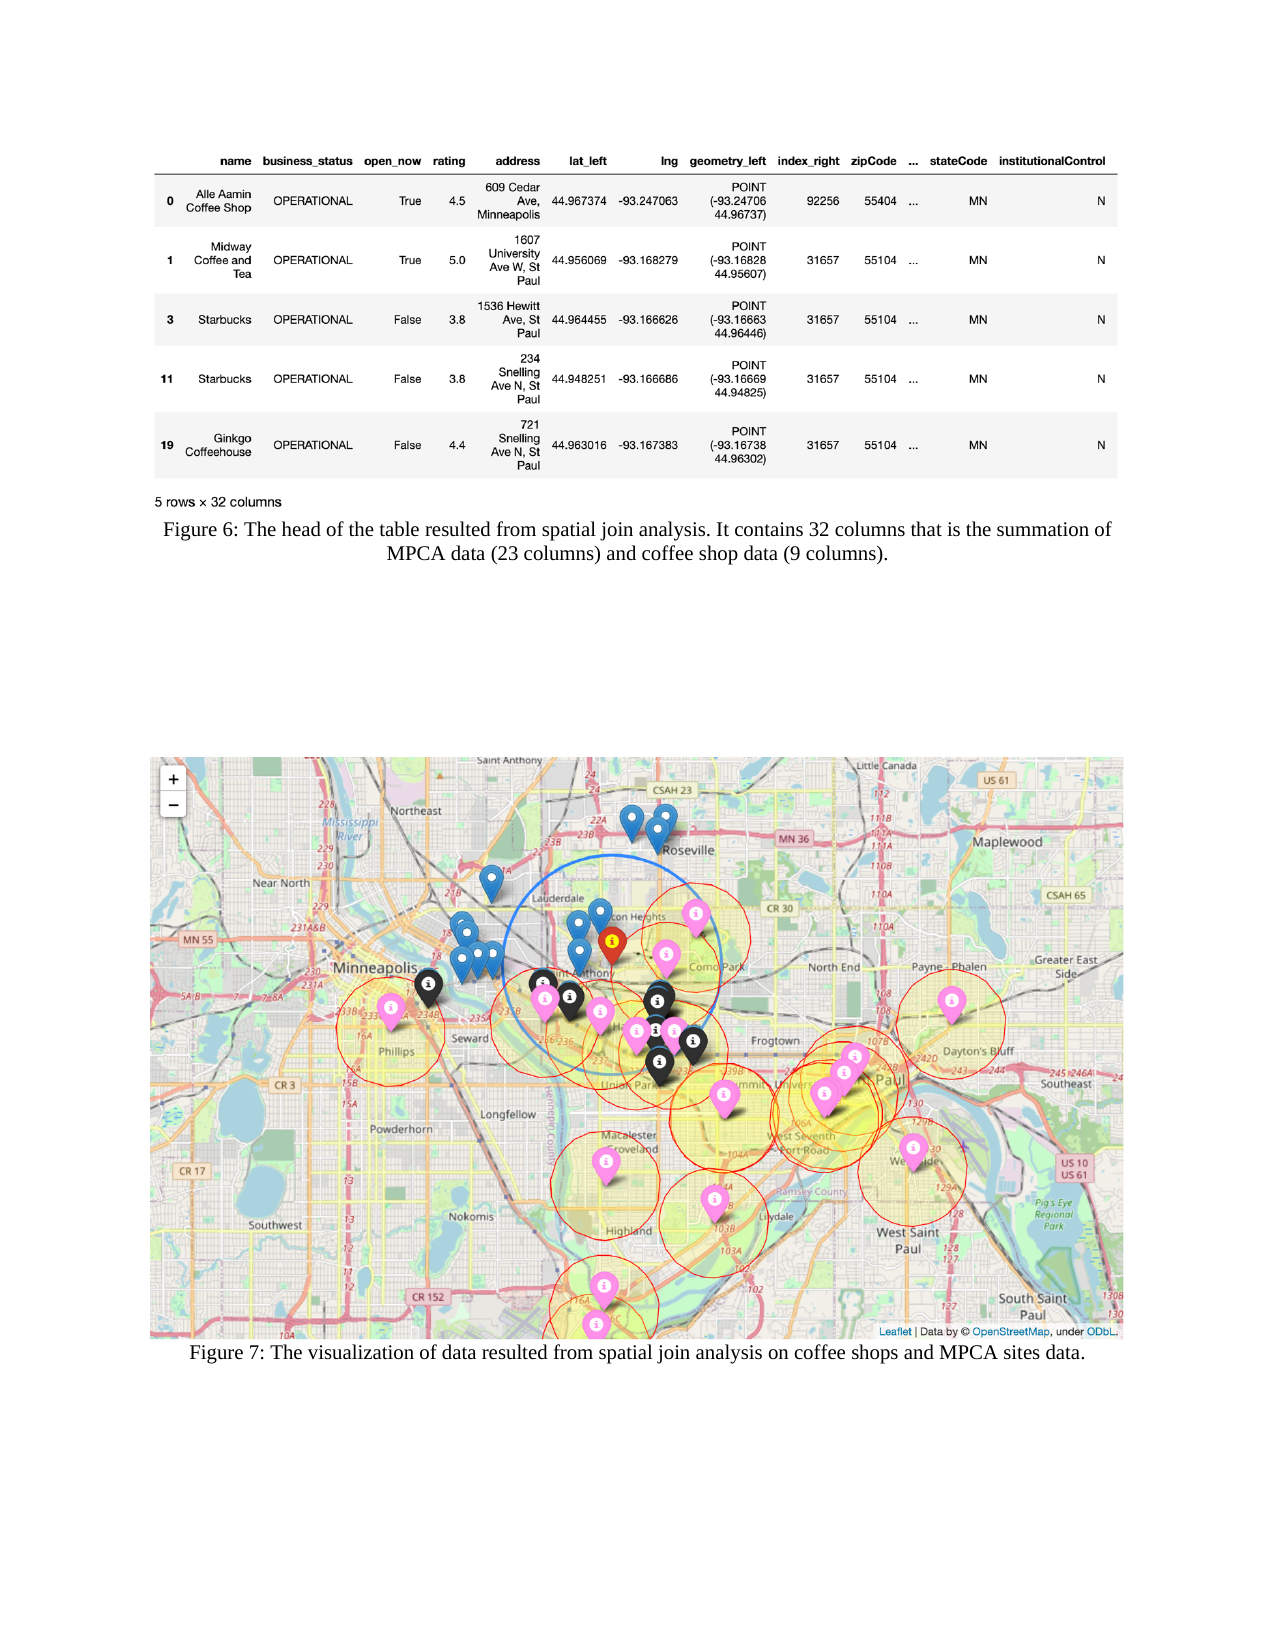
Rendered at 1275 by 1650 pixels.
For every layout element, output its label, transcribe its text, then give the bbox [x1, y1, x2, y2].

picture [150, 150, 1125, 517]
text Figure 7: The visualization of data resulted from spatial join analysis on coffee shops and MPCA sites data. [150, 1340, 1125, 1364]
picture [150, 757, 1125, 1340]
text Figure 6: The head of the table resulted from spatial join analysis. It contains 32 columns that is the summation of MPCA data (23 columns) and coffee shop data (9 columns). [150, 517, 1125, 565]
